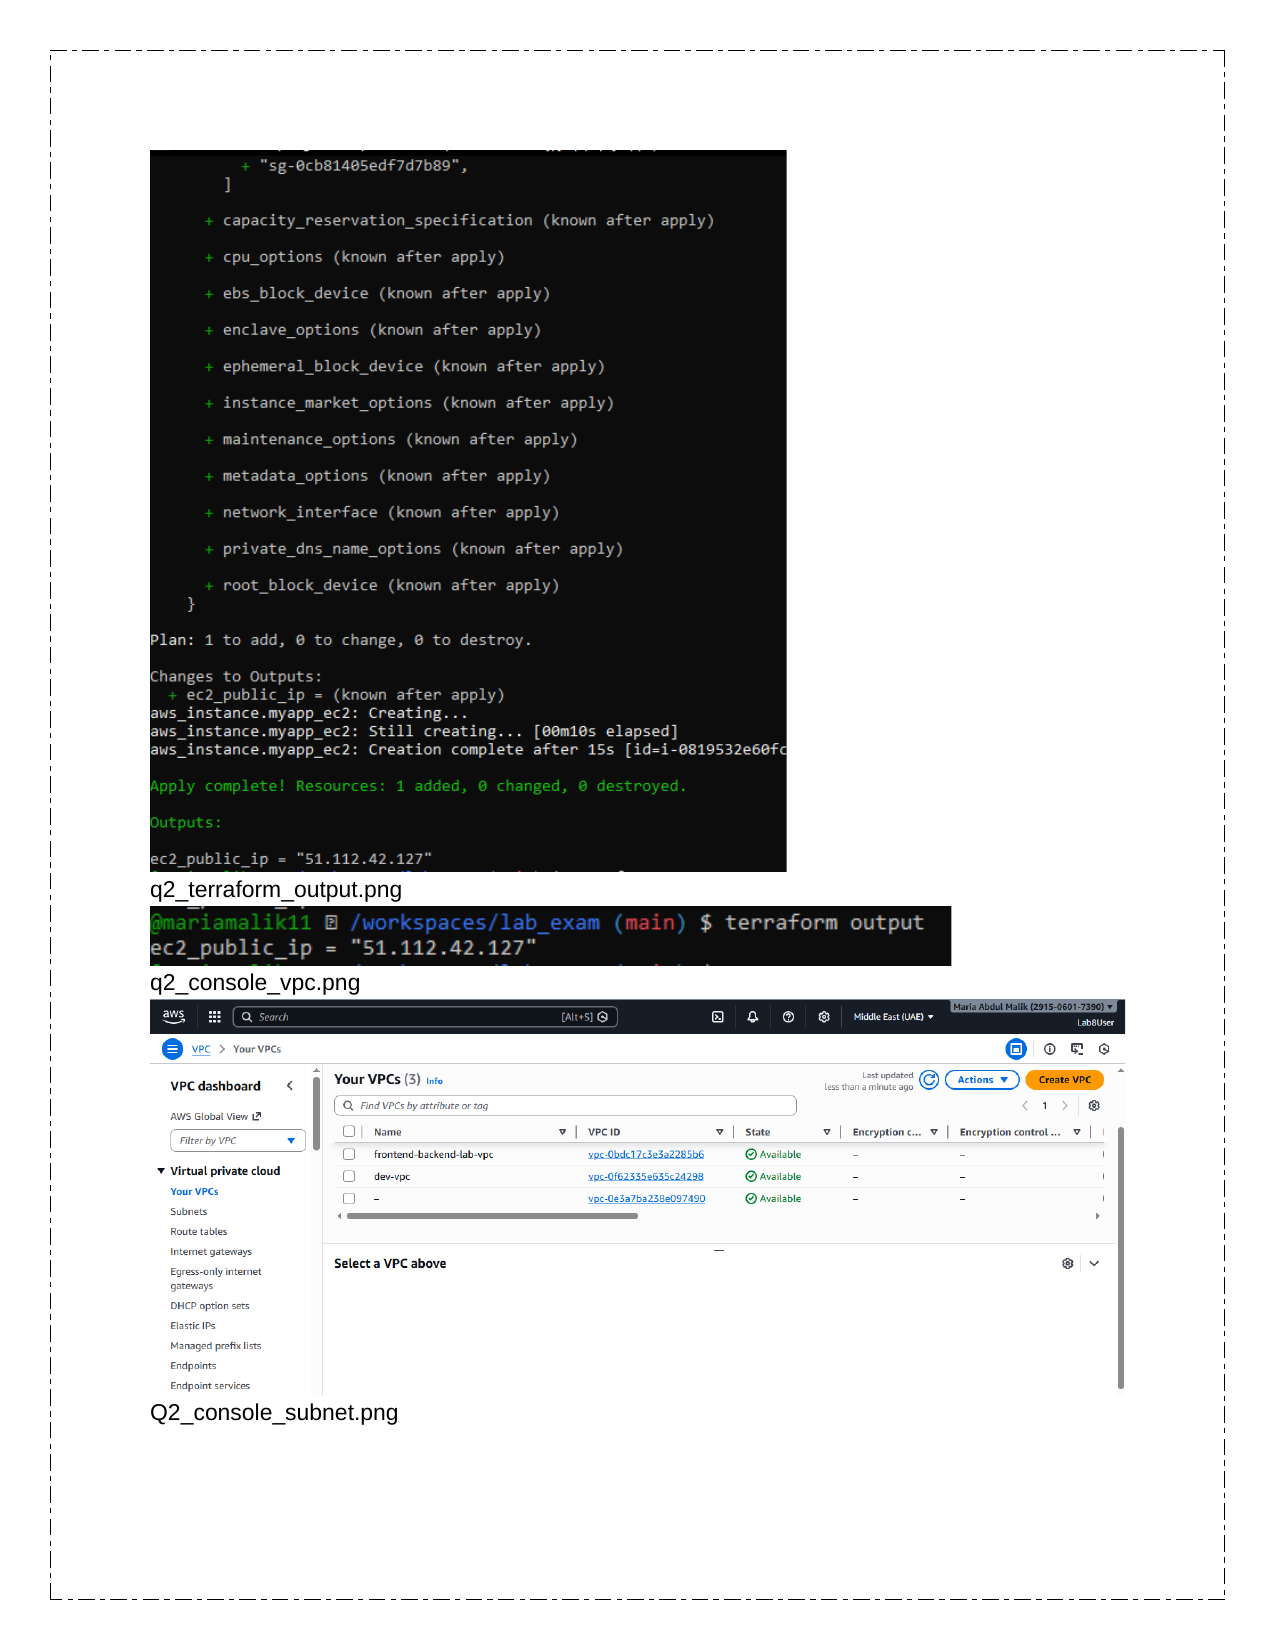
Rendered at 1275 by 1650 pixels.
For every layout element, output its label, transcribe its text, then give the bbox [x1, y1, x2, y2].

picture [150, 906, 952, 966]
text q2_console_vpc.png [150, 969, 1125, 996]
picture [150, 999, 1125, 1396]
text q2_terraform_output.png [150, 876, 1125, 902]
text Q2_console_subnet.png [150, 1399, 1125, 1426]
picture [150, 150, 787, 872]
